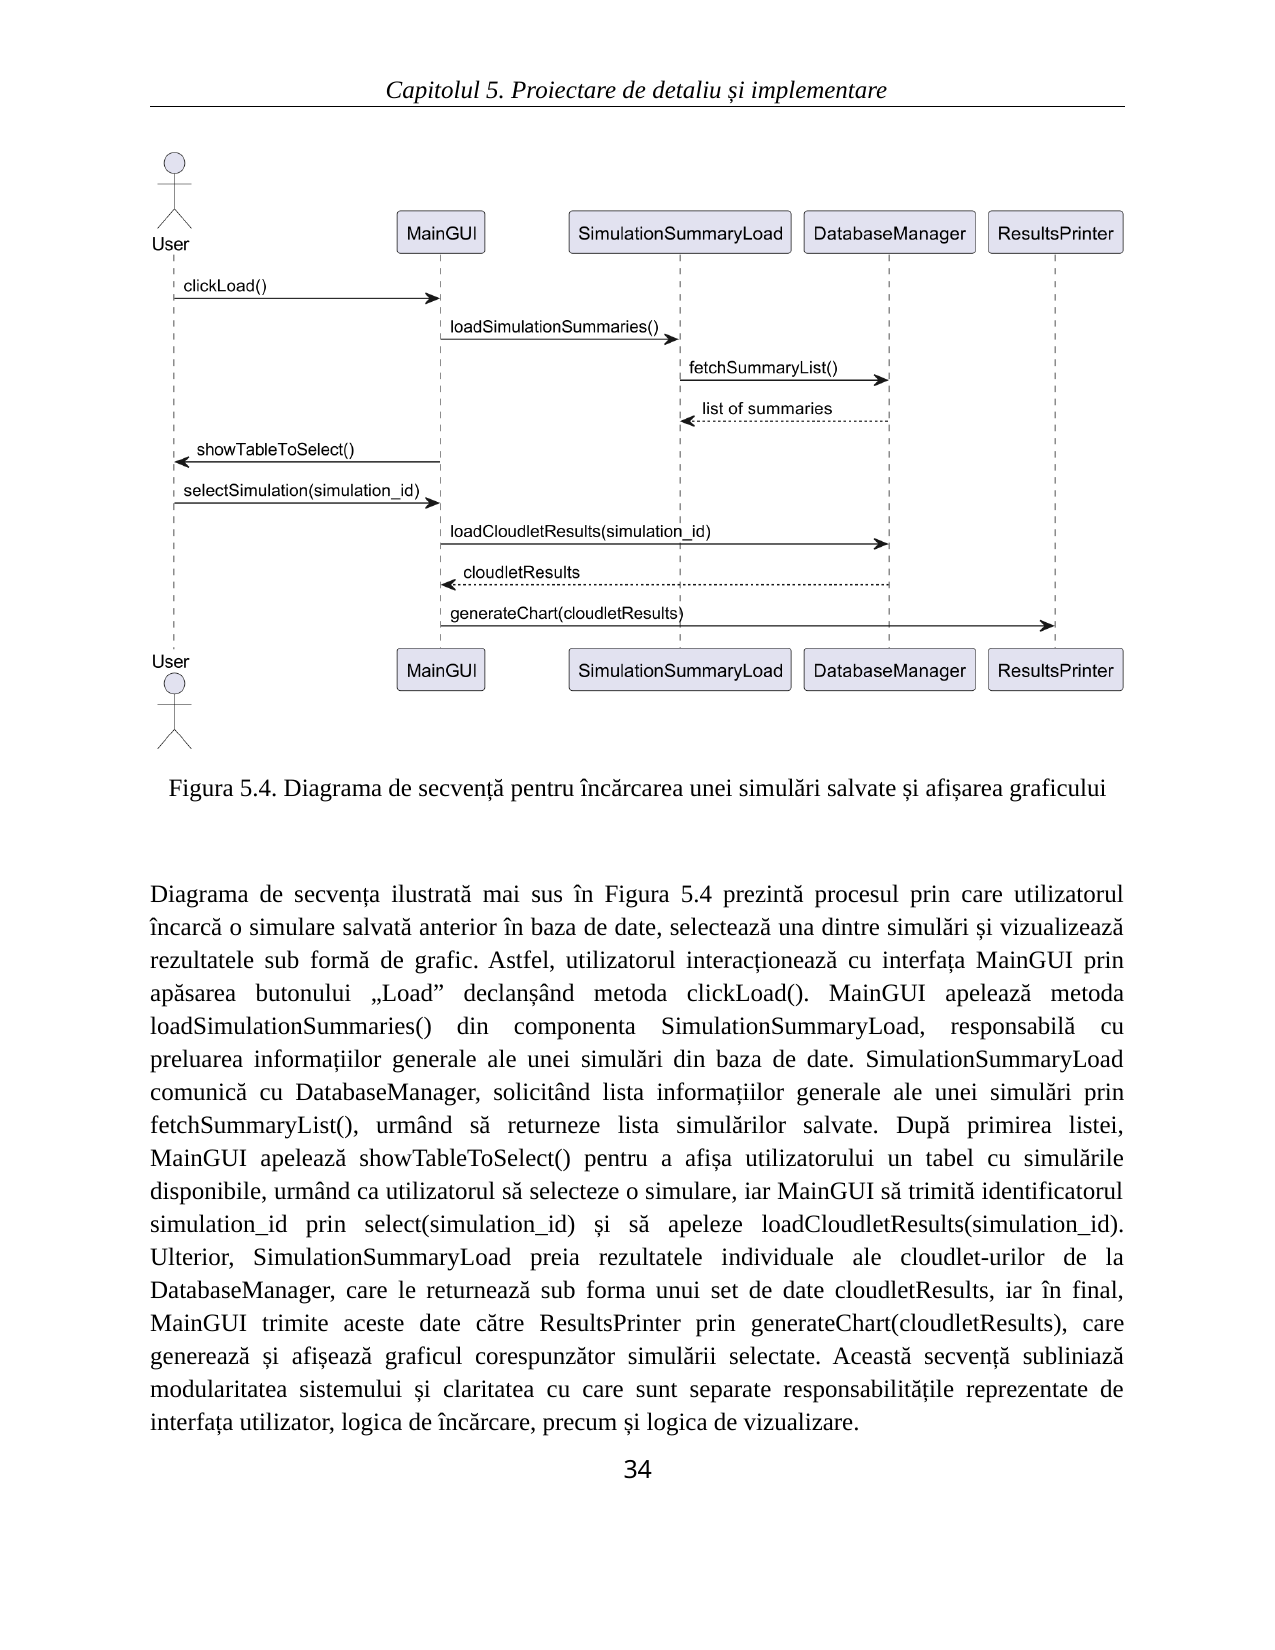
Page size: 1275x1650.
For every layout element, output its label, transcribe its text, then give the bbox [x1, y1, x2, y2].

picture [150, 150, 1125, 752]
text Diagrama de secvența ilustrată mai sus în Figura 5.4 prezintă procesul prin care utilizatorul încarcă o simulare salvată anterior în baza de date, selectează una dintre simulări și vizualizează rezultatele sub formă de grafic. Astfel, utilizatorul interacționează cu interfața MainGUI prin apăsarea butonului „Load” declanșând metoda clickLoad(). MainGUI apelează metoda loadSimulationSummaries() din componenta SimulationSummaryLoad, responsabilă cu preluarea informațiilor generale ale unei simulări din baza de date. SimulationSummaryLoad comunică cu DatabaseManager, solicitând lista informațiilor generale ale unei simulări prin fetchSummaryList(), urmând să returneze lista simulărilor salvate. După primirea listei, MainGUI apelează showTableToSelect() pentru a afișa utilizatorului un tabel cu simulările disponibile, urmând ca utilizatorul să selecteze o simulare, iar MainGUI să trimită identificatorul simulation_id prin select(simulation_id) și să apeleze loadCloudletResults(simulation_id). Ulterior, SimulationSummaryLoad preia rezultatele individuale ale cloudlet-urilor de la DatabaseManager, care le returnează sub forma unui set de date cloudletResults, iar în final, MainGUI trimite aceste date către ResultsPrinter prin generateChart(cloudletResults), care generează și afișează graficul corespunzător simulării selectate. Această secvență subliniază modularitatea sistemului și claritatea cu care sunt separate responsabilitățile reprezentate de interfața utilizator, logica de încărcare, precum și logica de vizualizare. [150, 879, 1125, 1436]
text Figura 5.4. Diagrama de secvență pentru încărcarea unei simulări salvate și afișarea graficului [150, 773, 1125, 802]
